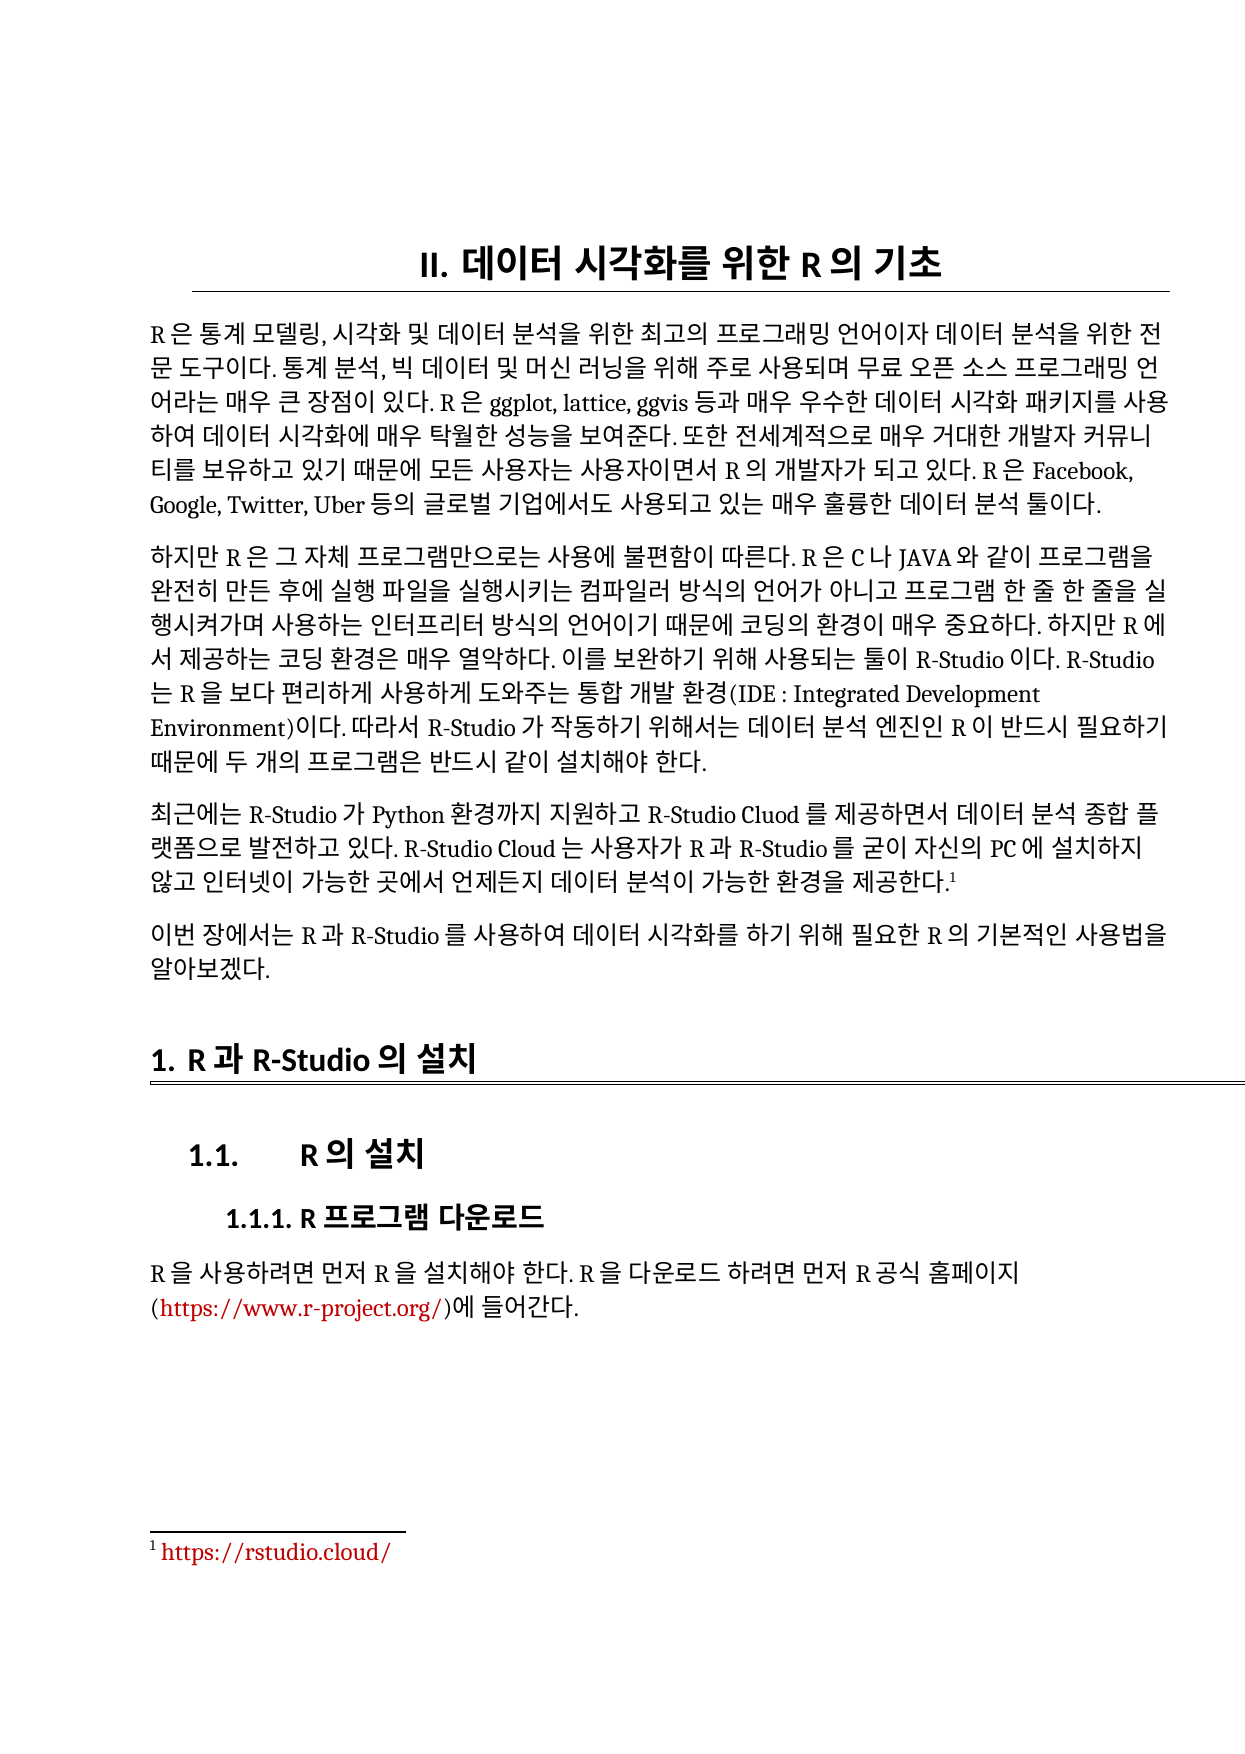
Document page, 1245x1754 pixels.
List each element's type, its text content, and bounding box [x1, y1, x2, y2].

text 하지만 R은 그 자체 프로그램만으로는 사용에 불편함이 따른다. R은 C나 JAVA와 같이 프로그램을 완전히 만든 후에 실행 파일을 실행시키는 컴파일러 방식의 언어가 아니고 프로그램 한 줄 한 줄을 실행시켜가며 사용하는 인터프리터 방식의 언어이기 때문에 코딩의 환경이 매우 중요하다. 하지만 R에서 제공하는 코딩 환경은 매우 열악하다. 이를 보완하기 위해 사용되는 툴이 R-Studio이다. R-Studio는 R을 보다 편리하게 사용하게 도와주는 통합 개발 환경(IDE : Integrated Development Environment)이다. 따라서 R-Studio가 작동하기 위해서는 데이터 분석 엔진인 R이 반드시 필요하기 때문에 두 개의 프로그램은 반드시 같이 설치해야 한다. [150, 540, 1170, 778]
text R을 사용하려면 먼저 R을 설치해야 한다. R을 다운로드 하려면 먼저 R공식 홈페이지(https://www.r-project.org/)에 들어간다. [150, 1256, 1170, 1324]
text 최근에는 R-Studio가 Python 환경까지 지원하고 R-Studio Cluod를 제공하면서 데이터 분석 종합 플랫폼으로 발전하고 있다. R-Studio Cloud는 사용자가 R과 R-Studio를 굳이 자신의 PC에 설치하지 않고 인터넷이 가능한 곳에서 언제든지 데이터 분석이 가능한 환경을 제공한다. [150, 797, 1170, 899]
title 데이터 시각화를 위한 R의 기초 [192, 237, 1170, 291]
subtitle R과 R-Studio의 설치 [150, 1036, 1170, 1081]
subtitle R 프로그램 다운로드 [225, 1197, 1170, 1237]
text 이번 장에서는 R과 R-Studio를 사용하여 데이터 시각화를 하기 위해 필요한 R의 기본적인 사용법을 알아보겠다. [150, 918, 1170, 986]
subtitle R의 설치 [187, 1131, 1170, 1176]
text R은 통계 모델링, 시각화 및 데이터 분석을 위한 최고의 프로그래밍 언어이자 데이터 분석을 위한 전문 도구이다. 통계 분석, 빅 데이터 및 머신 러닝을 위해 주로 사용되며 무료 오픈 소스 프로그래밍 언어라는 매우 큰 장점이 있다. R은 ggplot, lattice, ggvis 등과 매우 우수한 데이터 시각화 패키지를 사용하여 데이터 시각화에 매우 탁월한 성능을 보여준다. 또한 전세계적으로 매우 거대한 개발자 커뮤니티를 보유하고 있기 때문에 모든 사용자는 사용자이면서 R의 개발자가 되고 있다. R은 Facebook, Google, Twitter, Uber 등의 글로벌 기업에서도 사용되고 있는 매우 훌륭한 데이터 분석 툴이다. [150, 317, 1170, 521]
